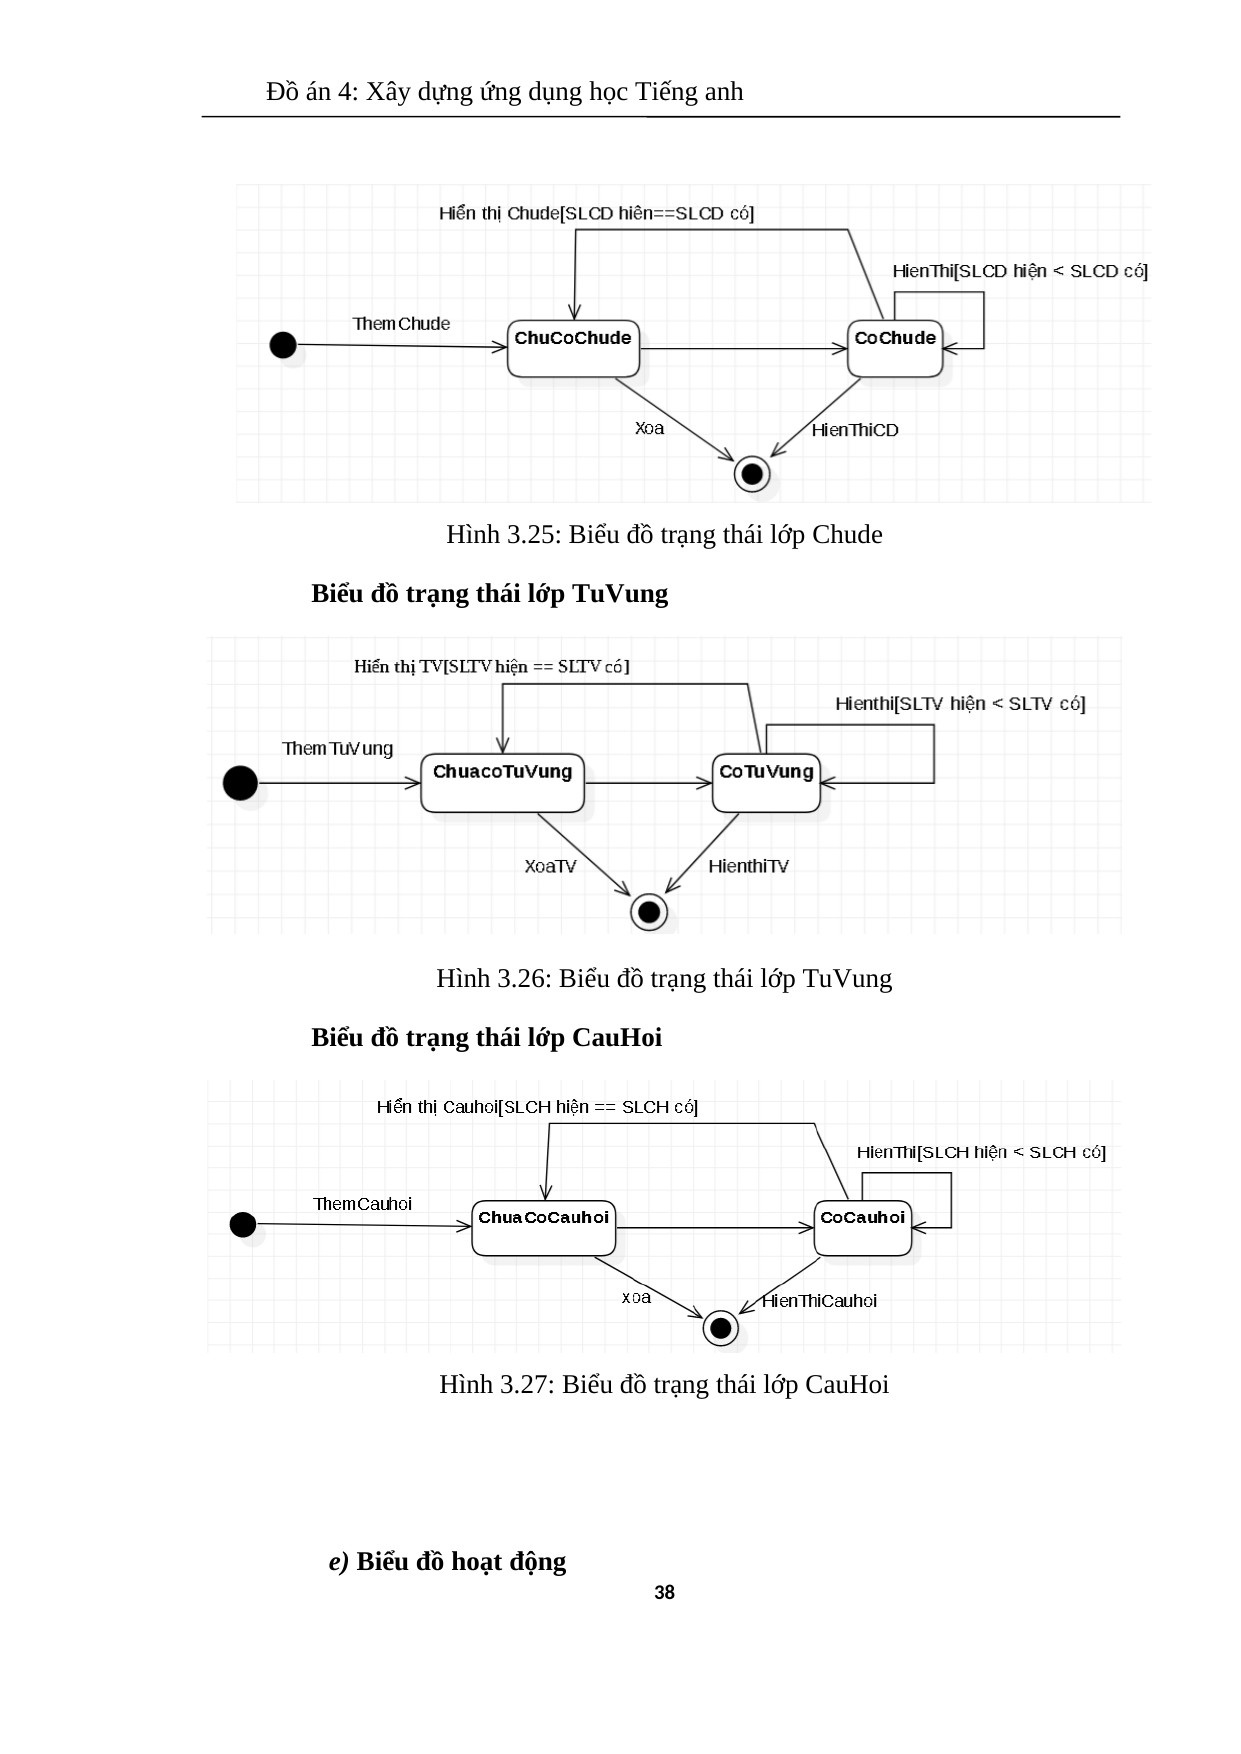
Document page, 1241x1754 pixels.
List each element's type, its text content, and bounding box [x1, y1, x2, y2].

text Hình 3.27: Biểu đồ trạng thái lớp CauHoi [207, 1368, 1122, 1399]
picture [236, 184, 1152, 503]
list Biểu đồ trạng thái lớp TuVung [236, 577, 1122, 608]
picture [206, 636, 1123, 934]
list Biểu đồ hoạt động [325, 1545, 1122, 1576]
text Hình 3.25: Biểu đồ trạng thái lớp Chude [207, 518, 1122, 549]
list Biểu đồ trạng thái lớp CauHoi [236, 1021, 1122, 1052]
picture [207, 1080, 1122, 1353]
text Hình 3.26: Biểu đồ trạng thái lớp TuVung [207, 962, 1122, 993]
